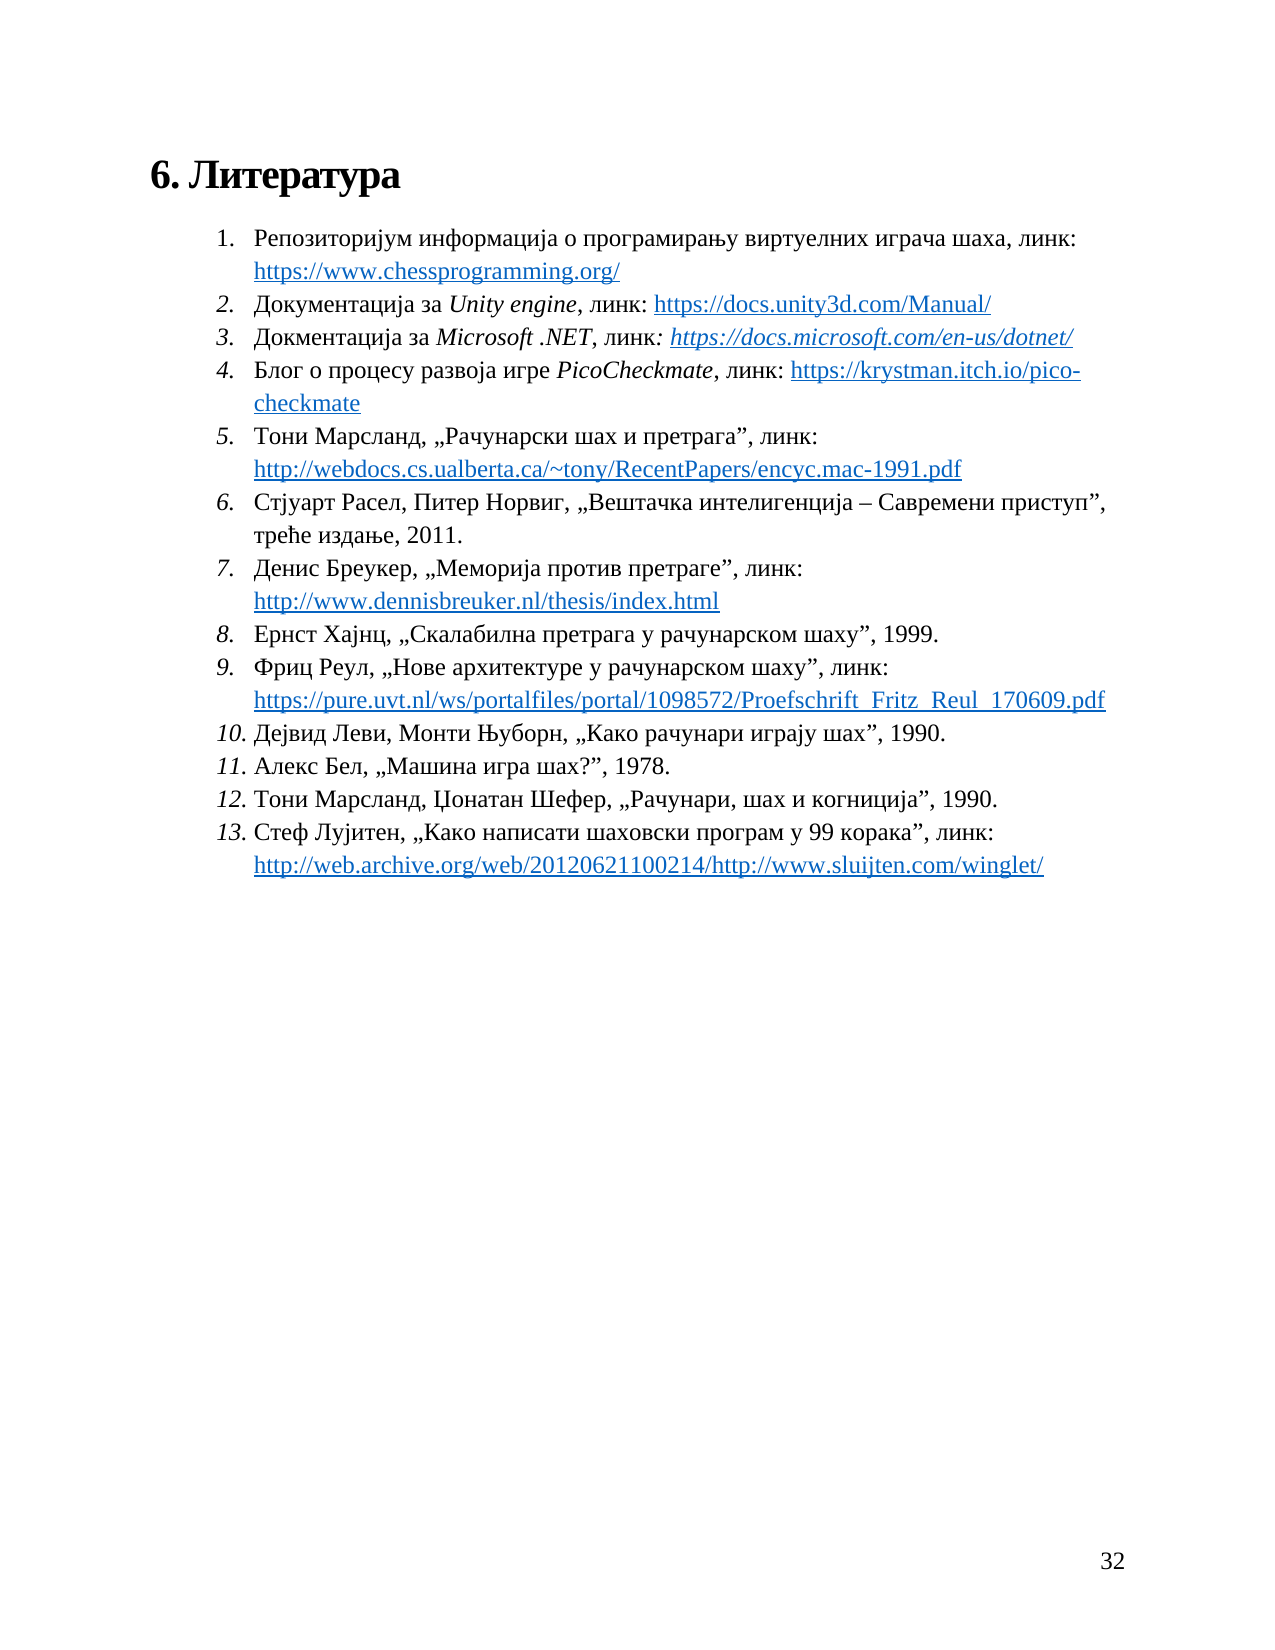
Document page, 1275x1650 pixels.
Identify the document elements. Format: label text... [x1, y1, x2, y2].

list Тони Марсланд, „Рачунарски шах и претрага”, линк: http://webdocs.cs.ualberta.ca/~tony/RecentPapers/encyc.mac-1991.pdf [216, 421, 1125, 483]
list Фриц Реул, „Нове архитектуре у рачунарском шаху”, линк: https://pure.uvt.nl/ws/portalfiles/portal/1098572/Proefschrift_Fritz_Reul_170609.pdf [216, 652, 1125, 714]
list Алекс Бел, „Машина игра шах?”, 1978. [216, 751, 1125, 780]
list Тони Марсланд, Џонатан Шефер, „Рачунари, шах и когниција”, 1990. [216, 784, 1125, 813]
list Стеф Лујитен, „Како написати шаховски програм у 99 корака”, линк: http://web.archive.org/web/20120621100214/http://www.sluijten.com/winglet/ [216, 817, 1125, 879]
list Дејвид Леви, Монти Њуборн, „Како рачунари играју шах”, 1990. [216, 718, 1125, 747]
list Блог о процесу развоја игре PicoCheckmate, линк: https://krystman.itch.io/pico-checkmate [216, 355, 1125, 417]
list Докментација за Microsoft .NET, линк: https://docs.microsoft.com/en-us/dotnet/ [216, 322, 1125, 351]
list Репозиторијум информација о програмирању виртуелних играча шаха, линк: https://www.chessprogramming.org/ [216, 223, 1125, 285]
list Денис Бреукер, „Меморија против претраге”, линк: http://www.dennisbreuker.nl/thesis/index.html [216, 553, 1125, 615]
list Стјуарт Расел, Питер Норвиг, „Вештачка интелигенција – Савремени приступ”, треће издање, 2011. [216, 487, 1125, 549]
list Документација за Unity engine, линк: https://docs.unity3d.com/Manual/ [216, 289, 1125, 318]
list Ернст Хајнц, „Скалабилна претрага у рачунарском шаху”, 1999. [216, 619, 1125, 648]
subtitle Литература [150, 150, 1125, 198]
